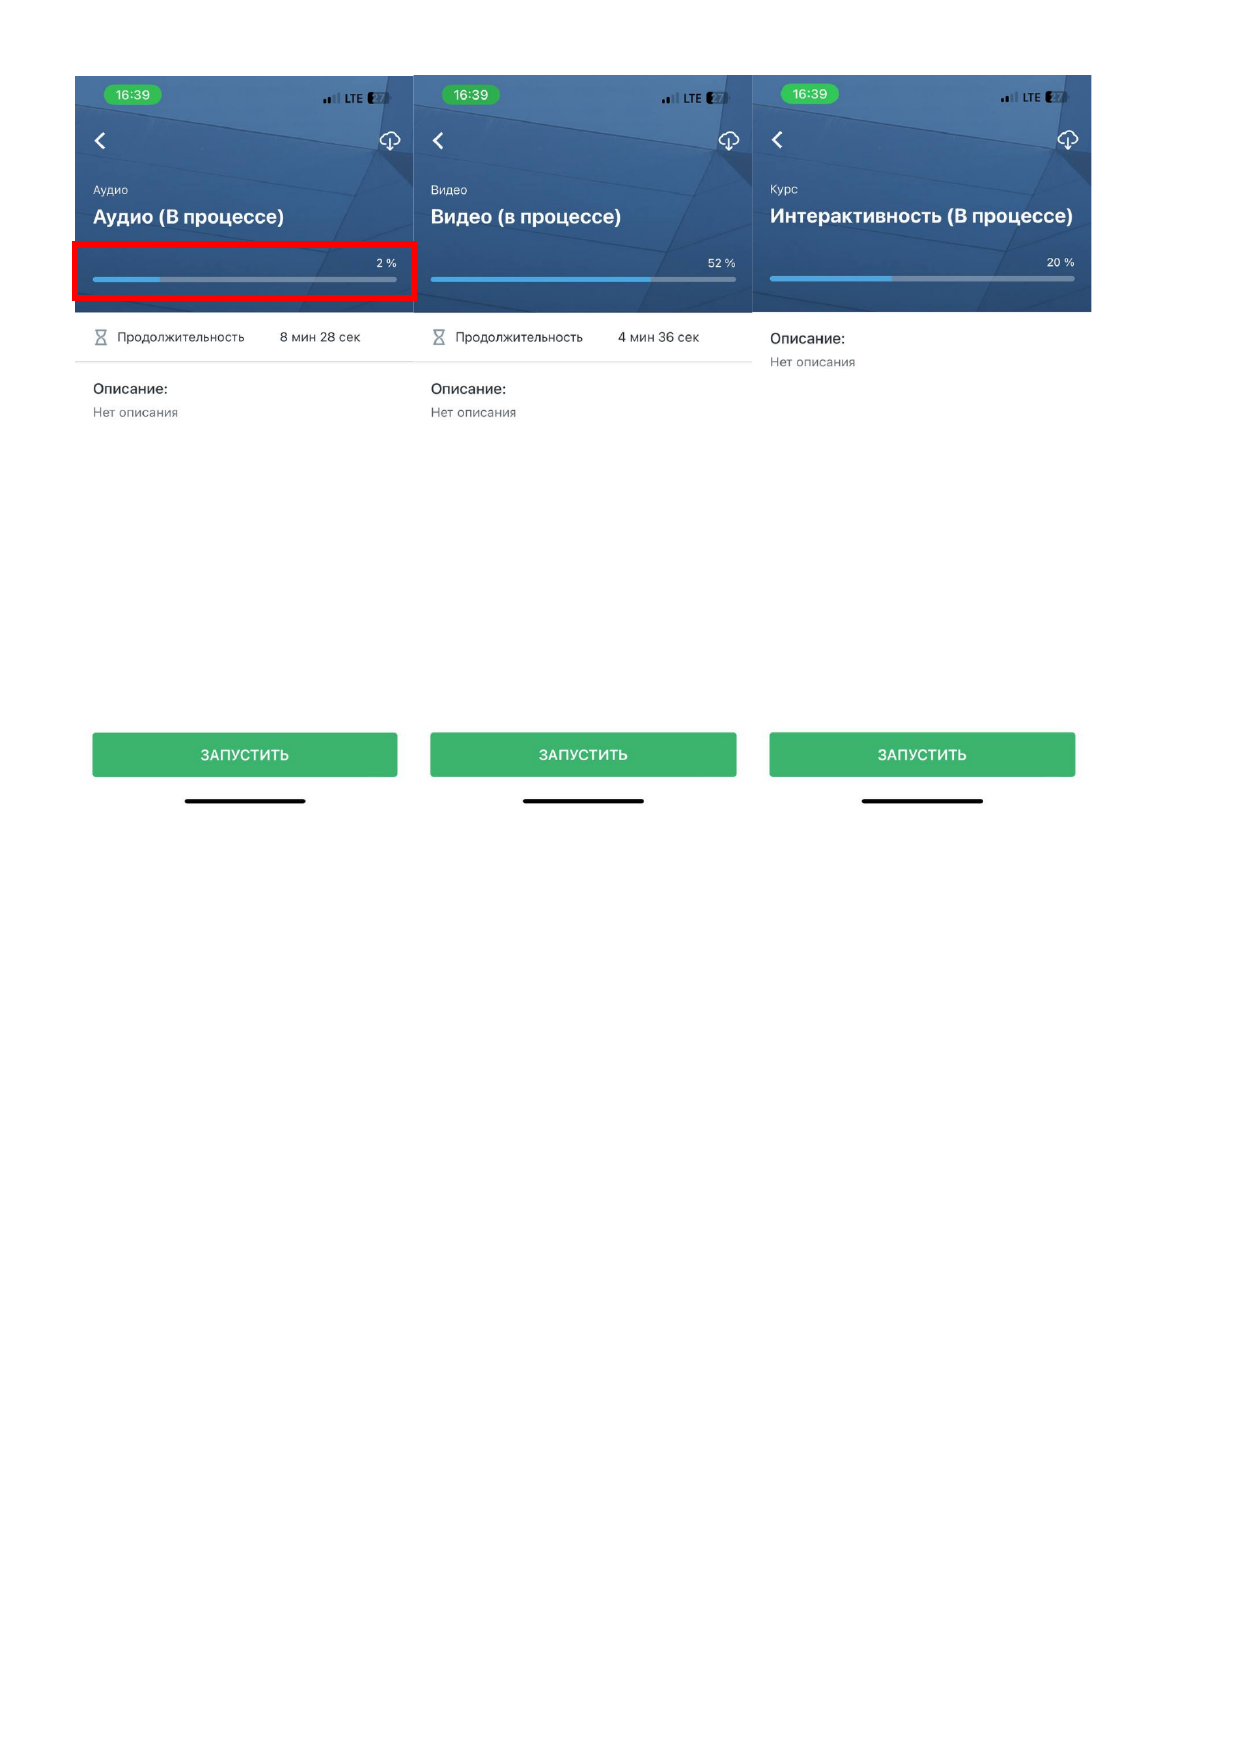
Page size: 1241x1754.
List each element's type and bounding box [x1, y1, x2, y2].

picture [78, 248, 411, 295]
picture [75, 75, 1092, 810]
